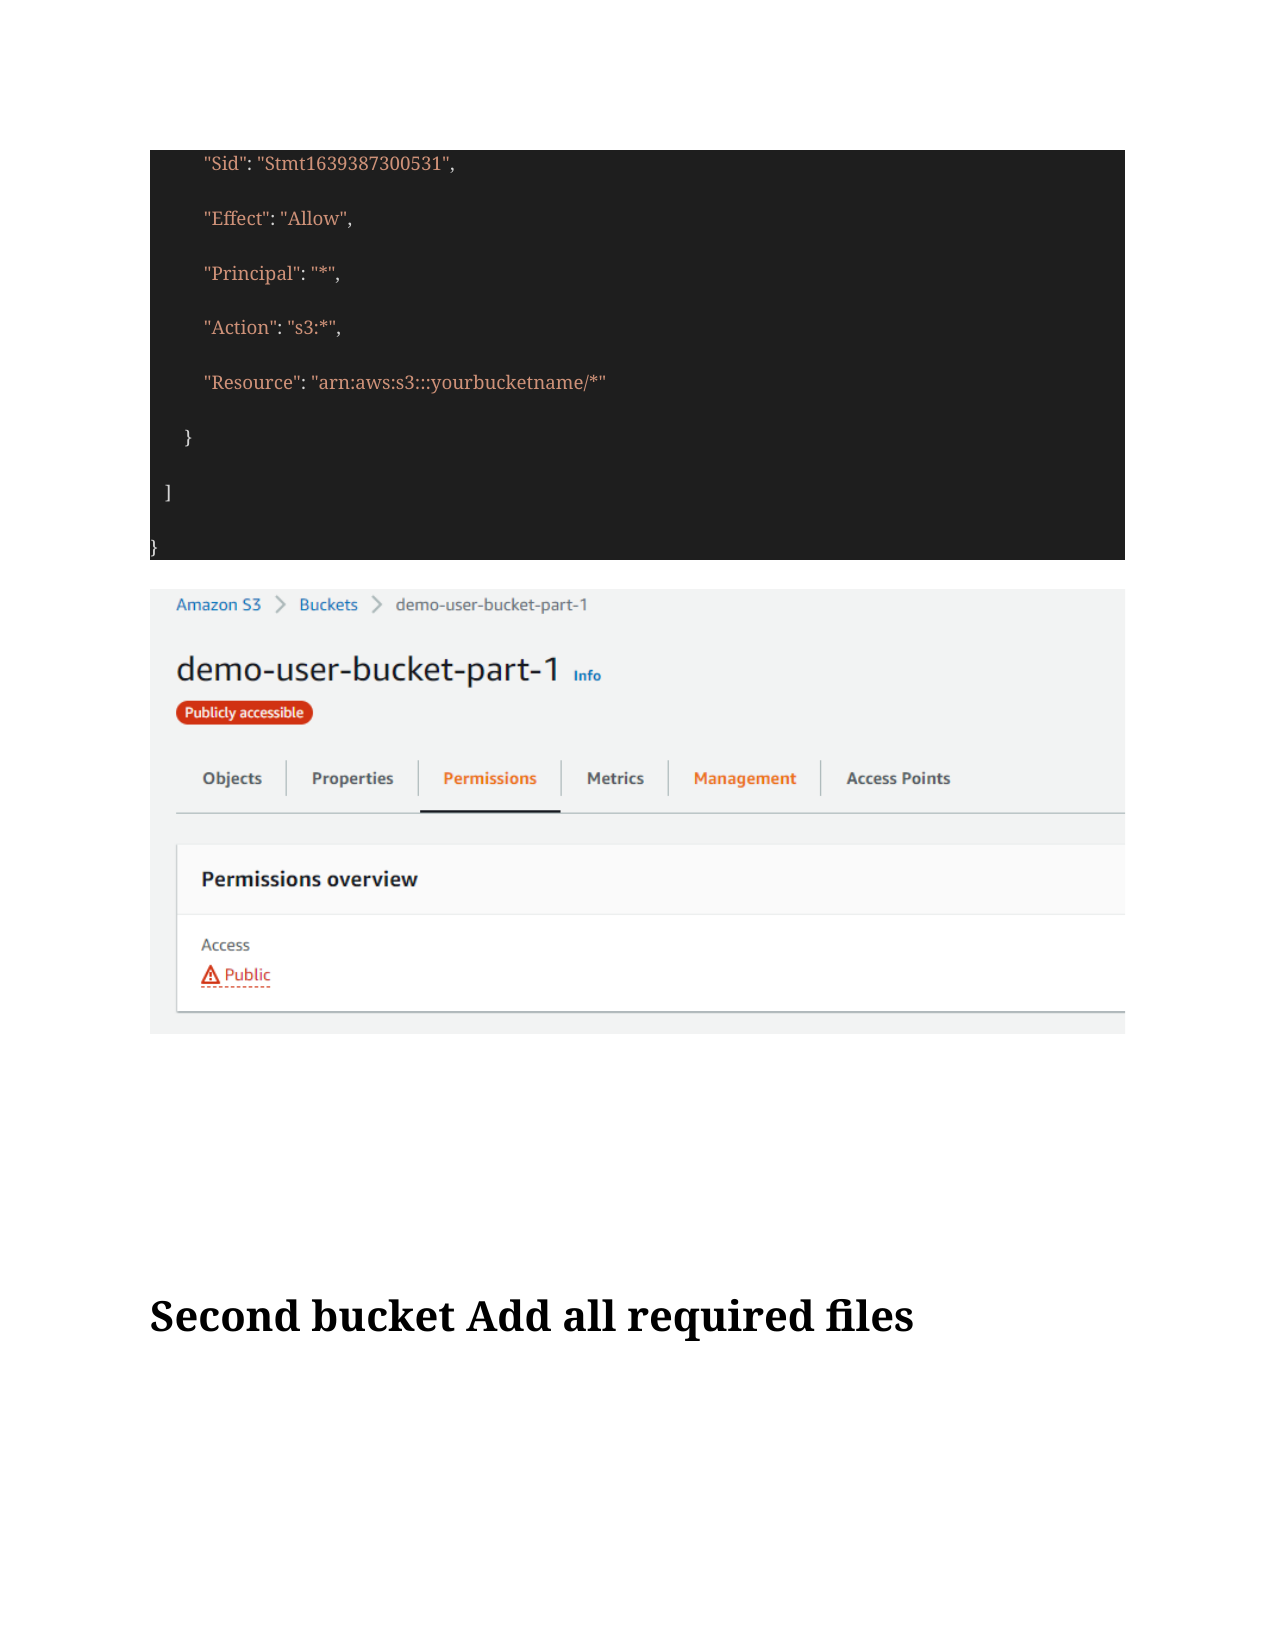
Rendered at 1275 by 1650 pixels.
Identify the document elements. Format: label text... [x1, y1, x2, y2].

text "Sid": "Stmt1639387300531", [150, 150, 1125, 176]
text } [150, 424, 1125, 450]
text "Resource": "arn:aws:s3:::yourbucketname/*" [150, 369, 1125, 395]
text Second bucket Add all required files [150, 1286, 1125, 1343]
text } [150, 534, 1125, 560]
text "Effect": "Allow", [150, 205, 1125, 230]
picture [150, 589, 1125, 1034]
text "Principal": "*", [150, 260, 1125, 285]
text "Action": "s3:*", [150, 315, 1125, 340]
text ] [150, 479, 1125, 505]
